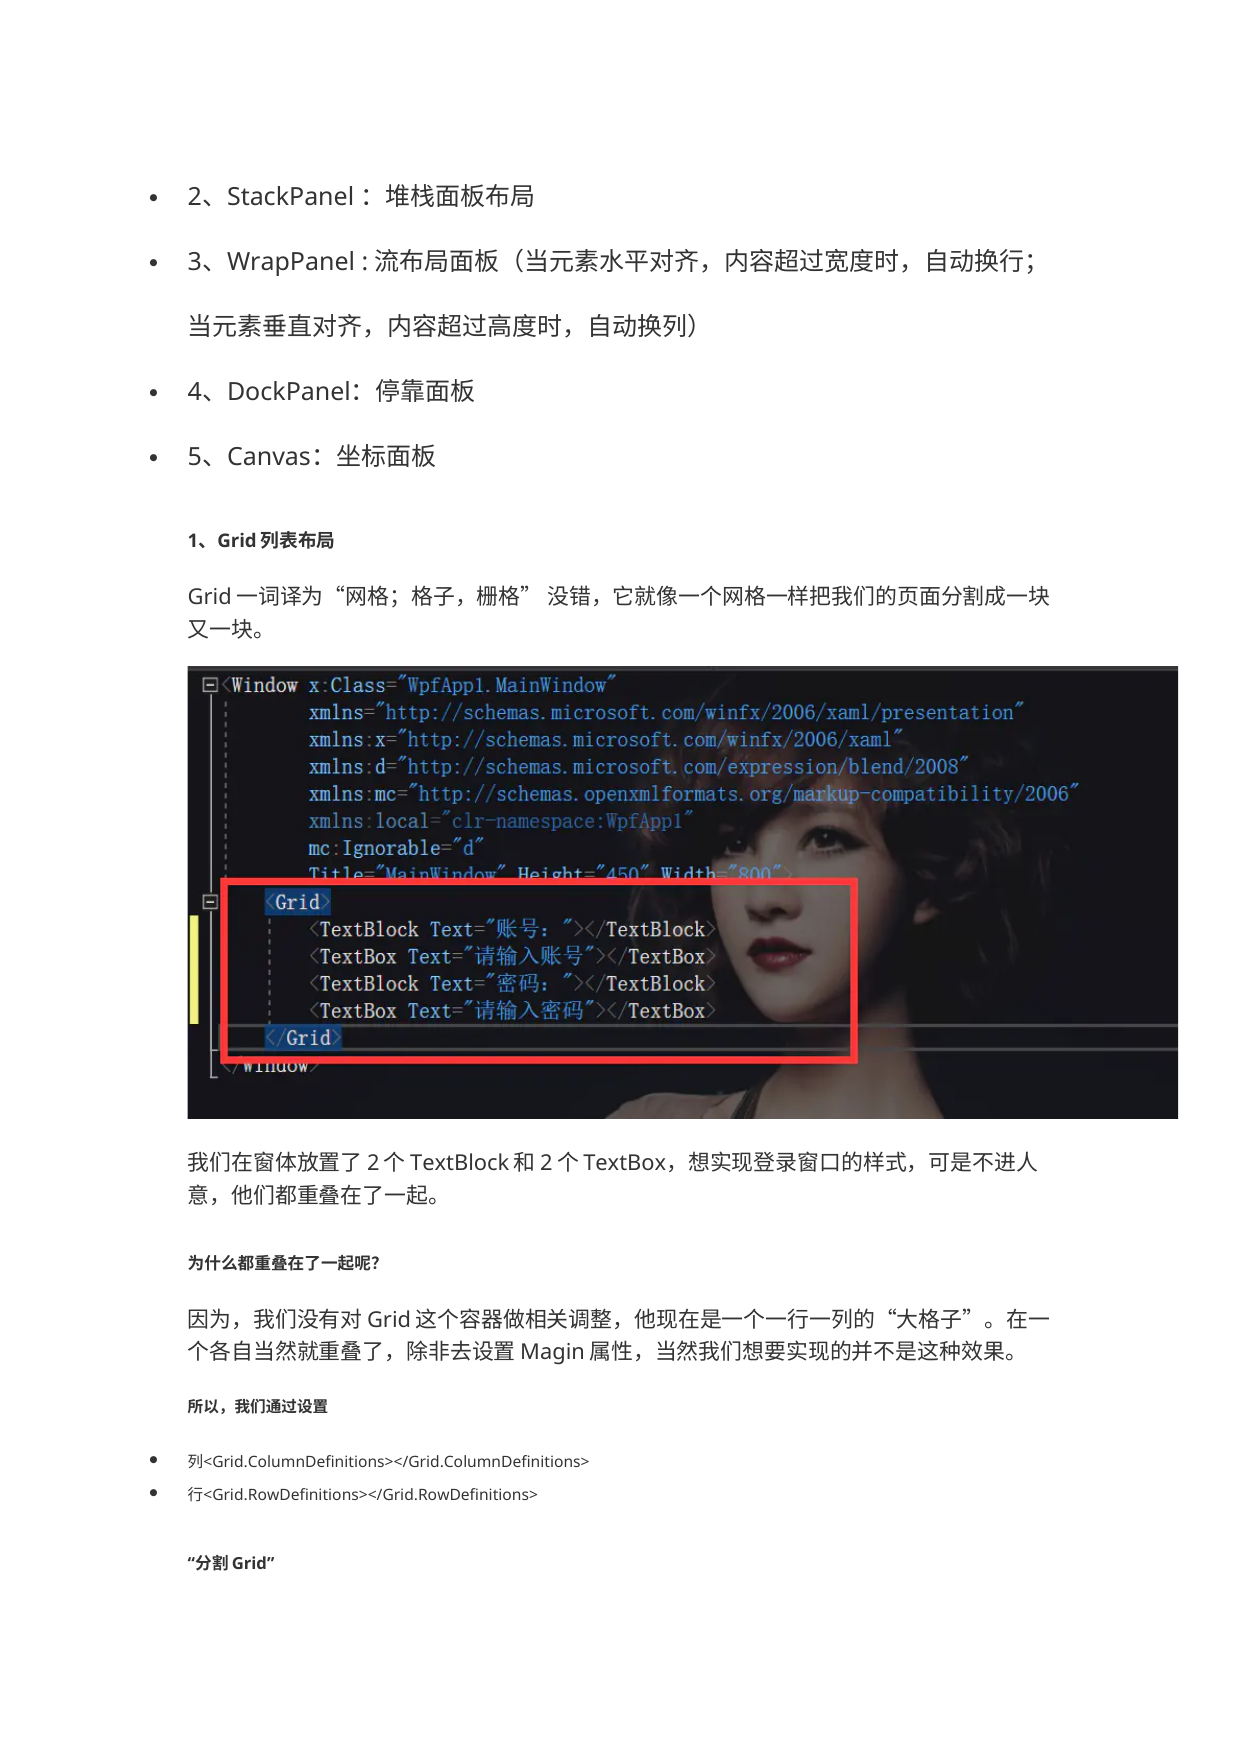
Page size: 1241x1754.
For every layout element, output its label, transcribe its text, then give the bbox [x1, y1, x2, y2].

text 为什么都重叠在了一起呢？ [187, 1246, 1053, 1279]
text “分割Grid” [187, 1546, 1053, 1579]
list 4、DockPanel：停靠面板 [150, 357, 1053, 422]
list 5、Canvas：坐标面板 [150, 422, 1053, 487]
list 2、StackPanel ：堆栈面板布局 [150, 162, 1053, 227]
text 所以，我们通过设置 [187, 1389, 1053, 1422]
text 我们在窗体放置了2个TextBlock和2个TextBox，想实现登录窗口的样式，可是不进人意，他们都重叠在了一起。 [187, 1145, 1053, 1210]
list 3、WrapPanel : 流布局面板（当元素水平对齐，内容超过宽度时，自动换行；当元素垂直对齐，内容超过高度时，自动换列） [150, 227, 1053, 357]
text 因为，我们没有对Grid这个容器做相关调整，他现在是一个一行一列的“大格子”。在一个各自当然就重叠了，除非去设置Magin属性，当然我们想要实现的并不是这种效果。 [187, 1302, 1053, 1367]
list 列<Grid.ColumnDefinitions></Grid.ColumnDefinitions> [150, 1445, 1053, 1477]
picture [187, 666, 1179, 1119]
list 行<Grid.RowDefinitions></Grid.RowDefinitions> [150, 1477, 1053, 1510]
text Grid一词译为“网格；格子，栅格” 没错，它就像一个网格一样把我们的页面分割成一块又一块。 [187, 579, 1053, 644]
text 1、Grid列表布局 [187, 523, 1053, 556]
